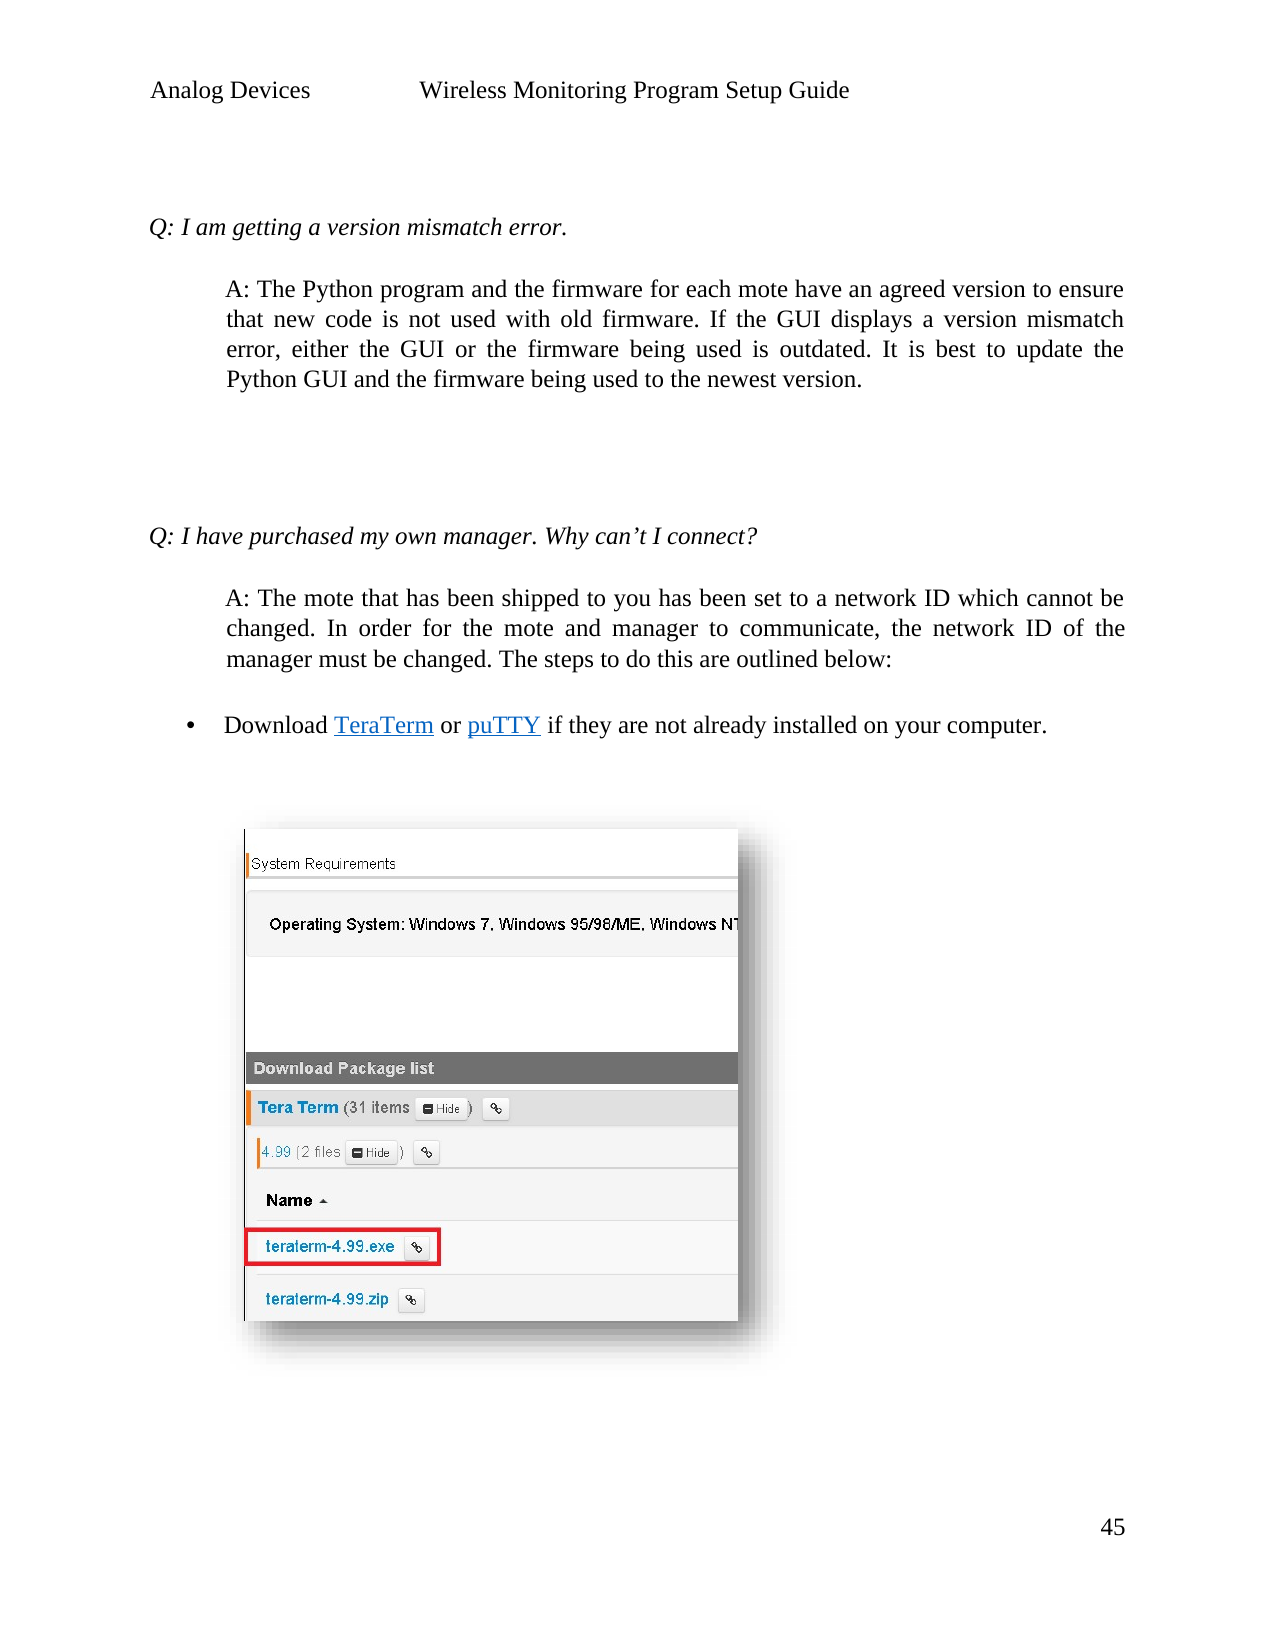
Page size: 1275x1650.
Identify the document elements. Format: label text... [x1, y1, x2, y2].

text Q: I am getting a version mismatch error. [148, 212, 1206, 241]
picture [217, 804, 797, 1378]
list Download TeraTerm or puTTY if they are not already installed on your computer. [186, 710, 1126, 739]
text A: The mote that has been shipped to you has been set to a network ID which cannot be changed. In order for the mote and manager to communicate, the network ID of the manager must be changed. The steps to do this are outlined below: [225, 583, 1126, 672]
text Q: I have purchased my own manager. Why can’t I connect? [148, 521, 1206, 550]
text A: The Python program and the firmware for each mote have an agreed version to ensure that new code is not used with old firmware. If the GUI displays a version mismatch error, either the GUI or the firmware being used is outdated. It is best to update the Python GUI and the firmware being used to the newest version. [225, 274, 1126, 393]
